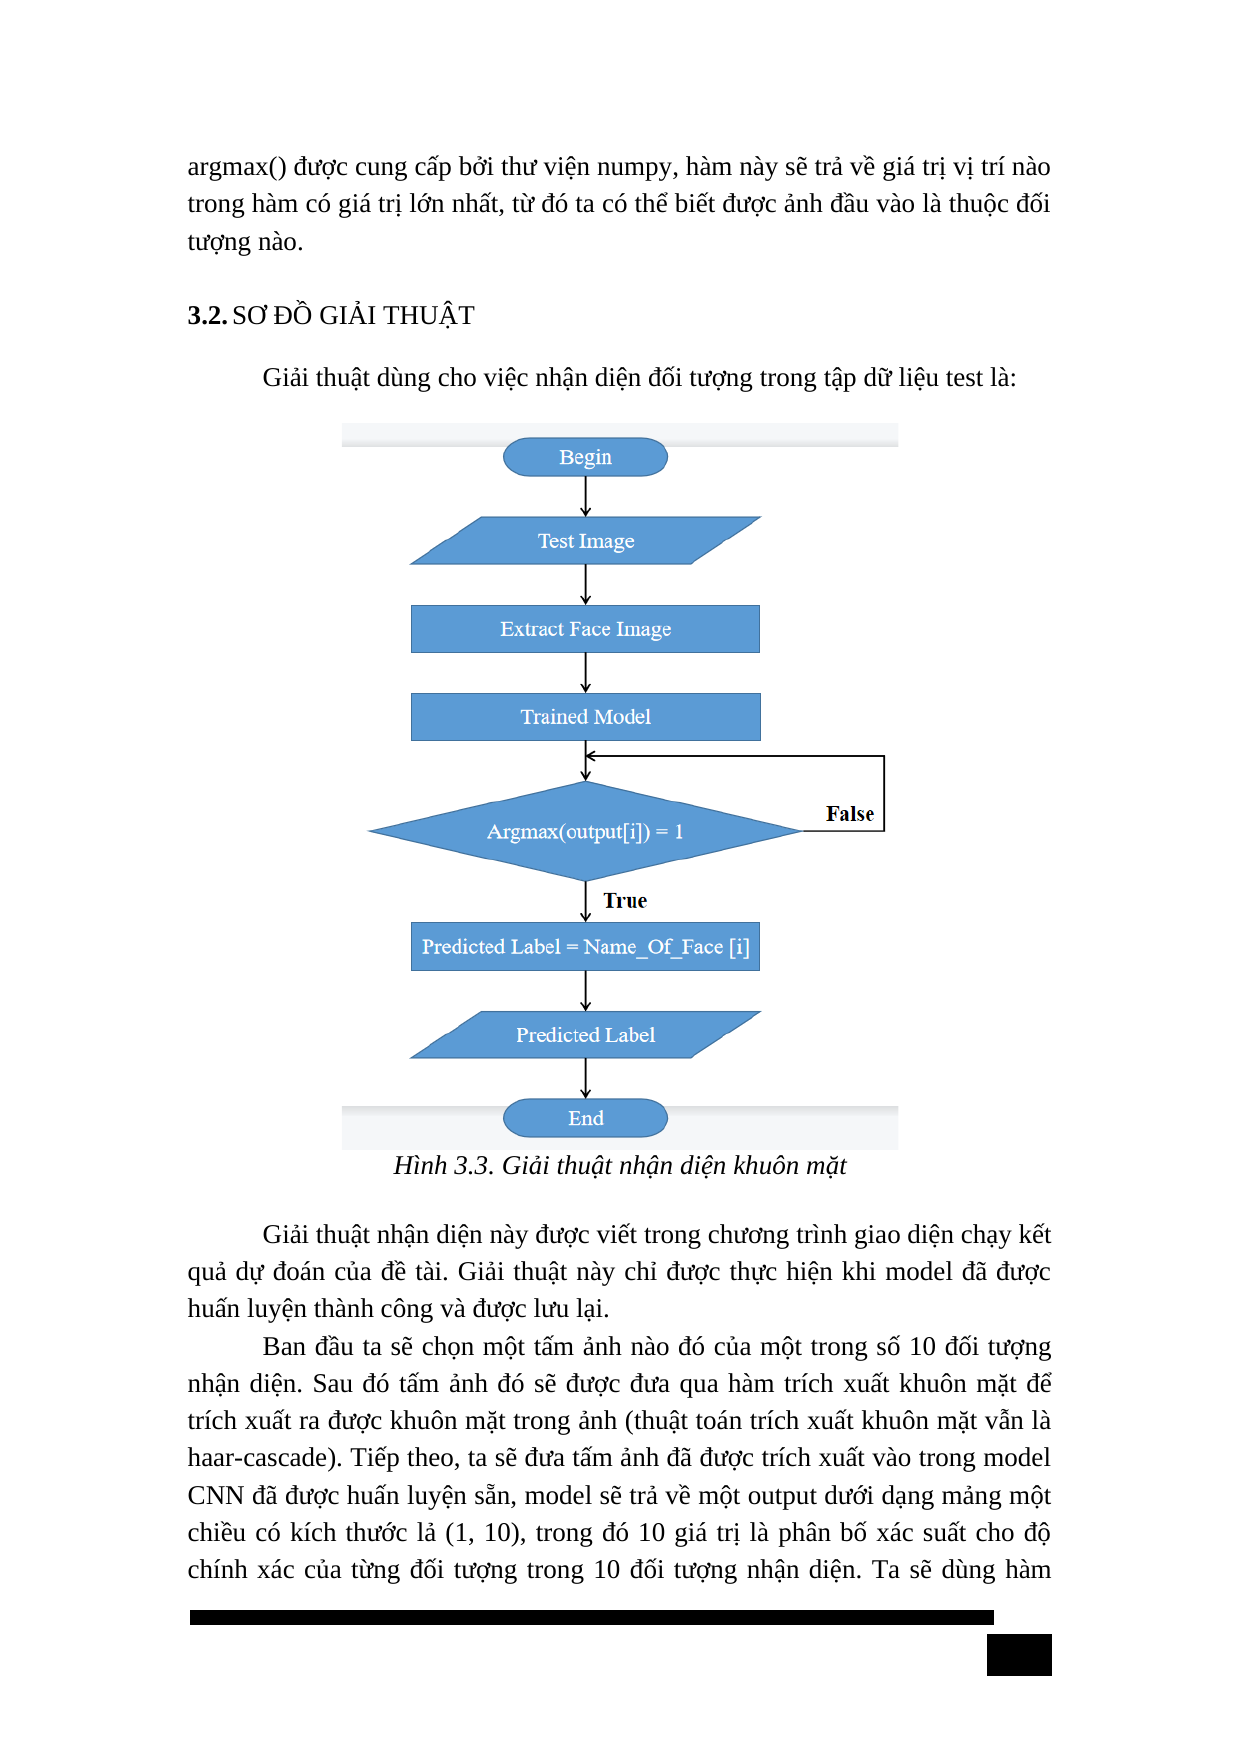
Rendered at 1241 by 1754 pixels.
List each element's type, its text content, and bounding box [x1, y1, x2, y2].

list Hình 3.3. Giải thuật nhận diện khuôn mặt [187, 1149, 1053, 1180]
list SƠ ĐỒ GIẢI THUẬT [187, 299, 1053, 330]
list Giải thuật nhận diện này được viết trong chương trình giao diện chạy kết quả dự đoán của đề tài. Giải thuật này chỉ được thực hiện khi model đã được huấn luyện thành công và được lưu lại. [187, 1218, 1053, 1323]
list Giải thuật dùng cho việc nhận diện đối tượng trong tập dữ liệu test là: [187, 361, 1053, 393]
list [187, 150, 1053, 256]
picture [341, 423, 899, 1150]
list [187, 1329, 1053, 1584]
